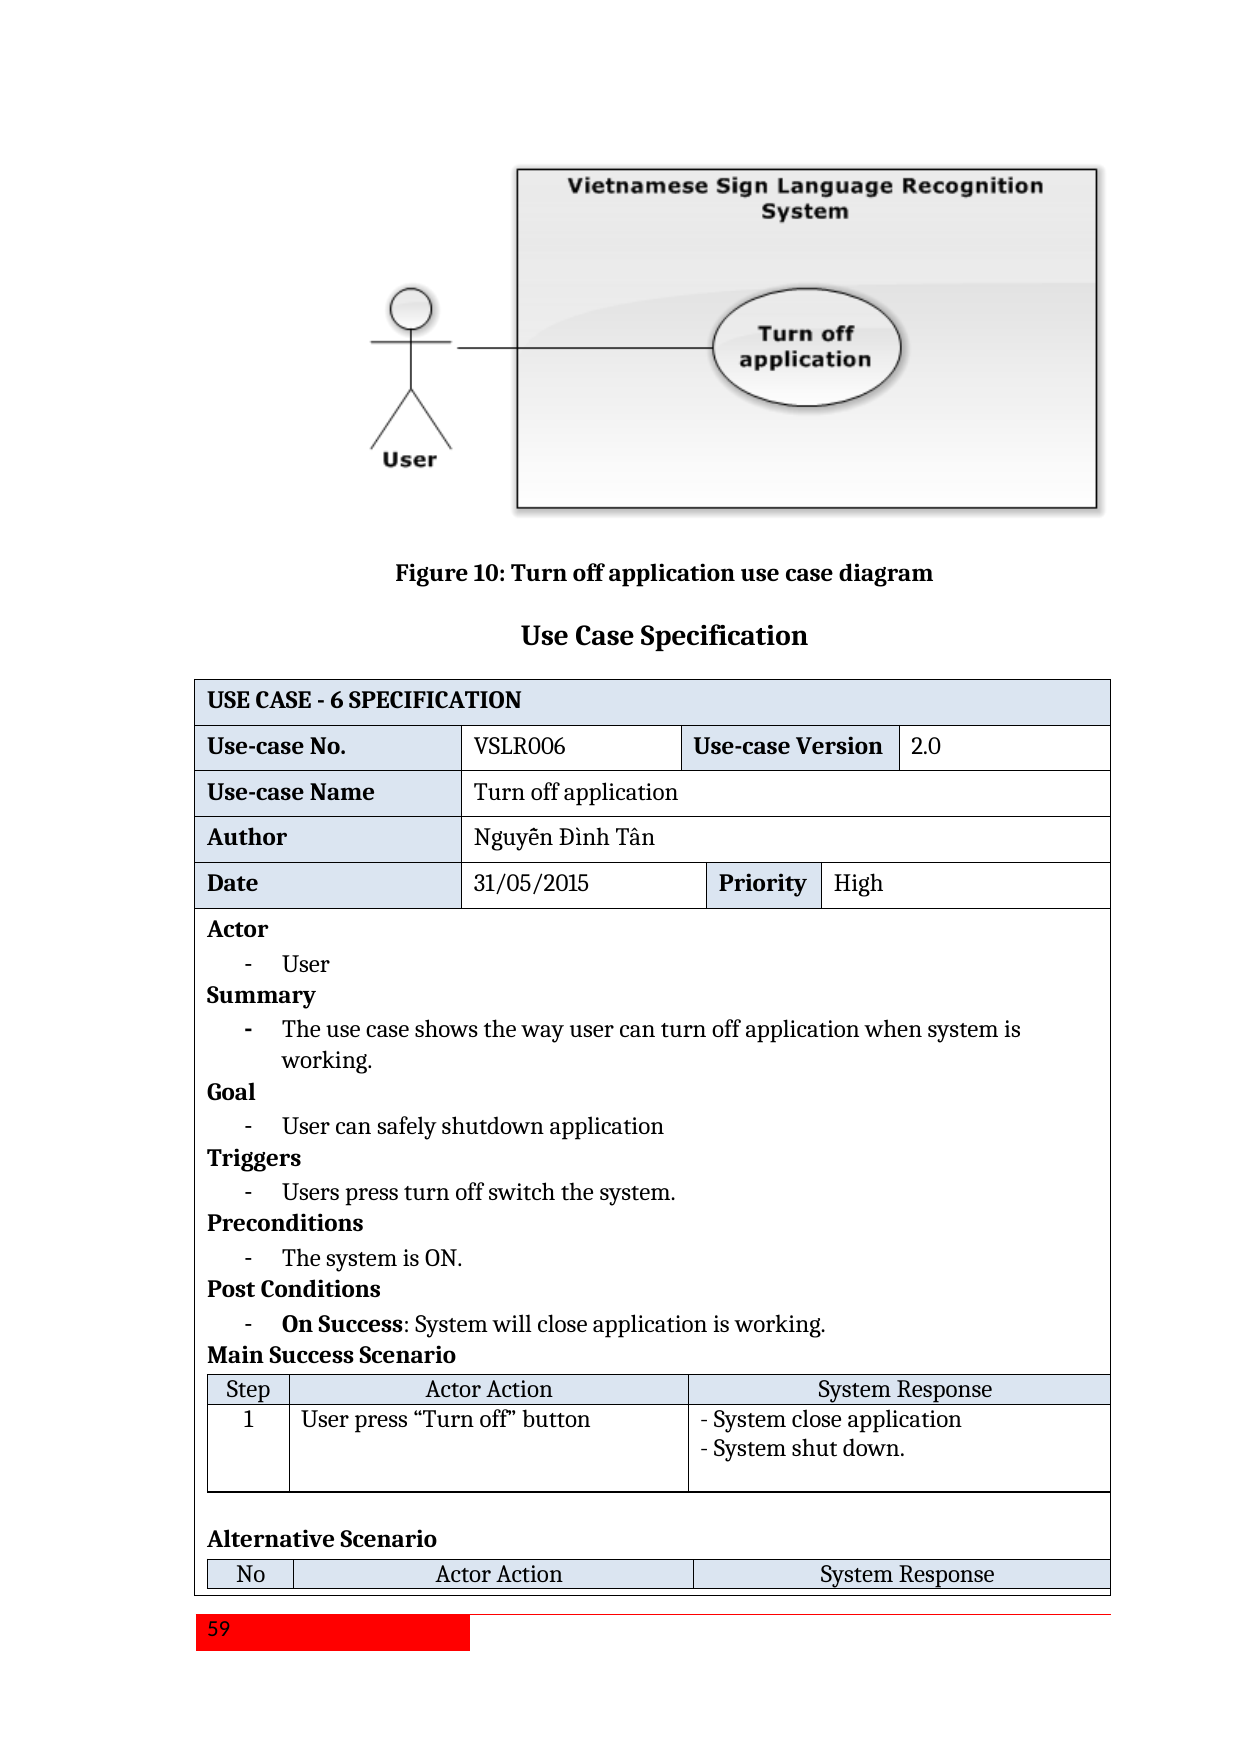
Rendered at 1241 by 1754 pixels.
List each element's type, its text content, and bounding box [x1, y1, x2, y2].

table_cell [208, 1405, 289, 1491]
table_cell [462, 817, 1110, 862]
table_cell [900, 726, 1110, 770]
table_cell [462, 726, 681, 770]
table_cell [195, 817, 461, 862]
text Use Case Specification [207, 619, 1122, 653]
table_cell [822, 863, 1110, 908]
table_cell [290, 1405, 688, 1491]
list Figure 10: Turn off application use case diagram [207, 559, 1122, 587]
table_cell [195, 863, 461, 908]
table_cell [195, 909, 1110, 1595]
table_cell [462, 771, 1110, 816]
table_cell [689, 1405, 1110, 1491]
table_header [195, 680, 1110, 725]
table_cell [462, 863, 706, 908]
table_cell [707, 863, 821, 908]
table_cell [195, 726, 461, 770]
picture [340, 147, 1121, 534]
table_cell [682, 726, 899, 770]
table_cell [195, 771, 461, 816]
